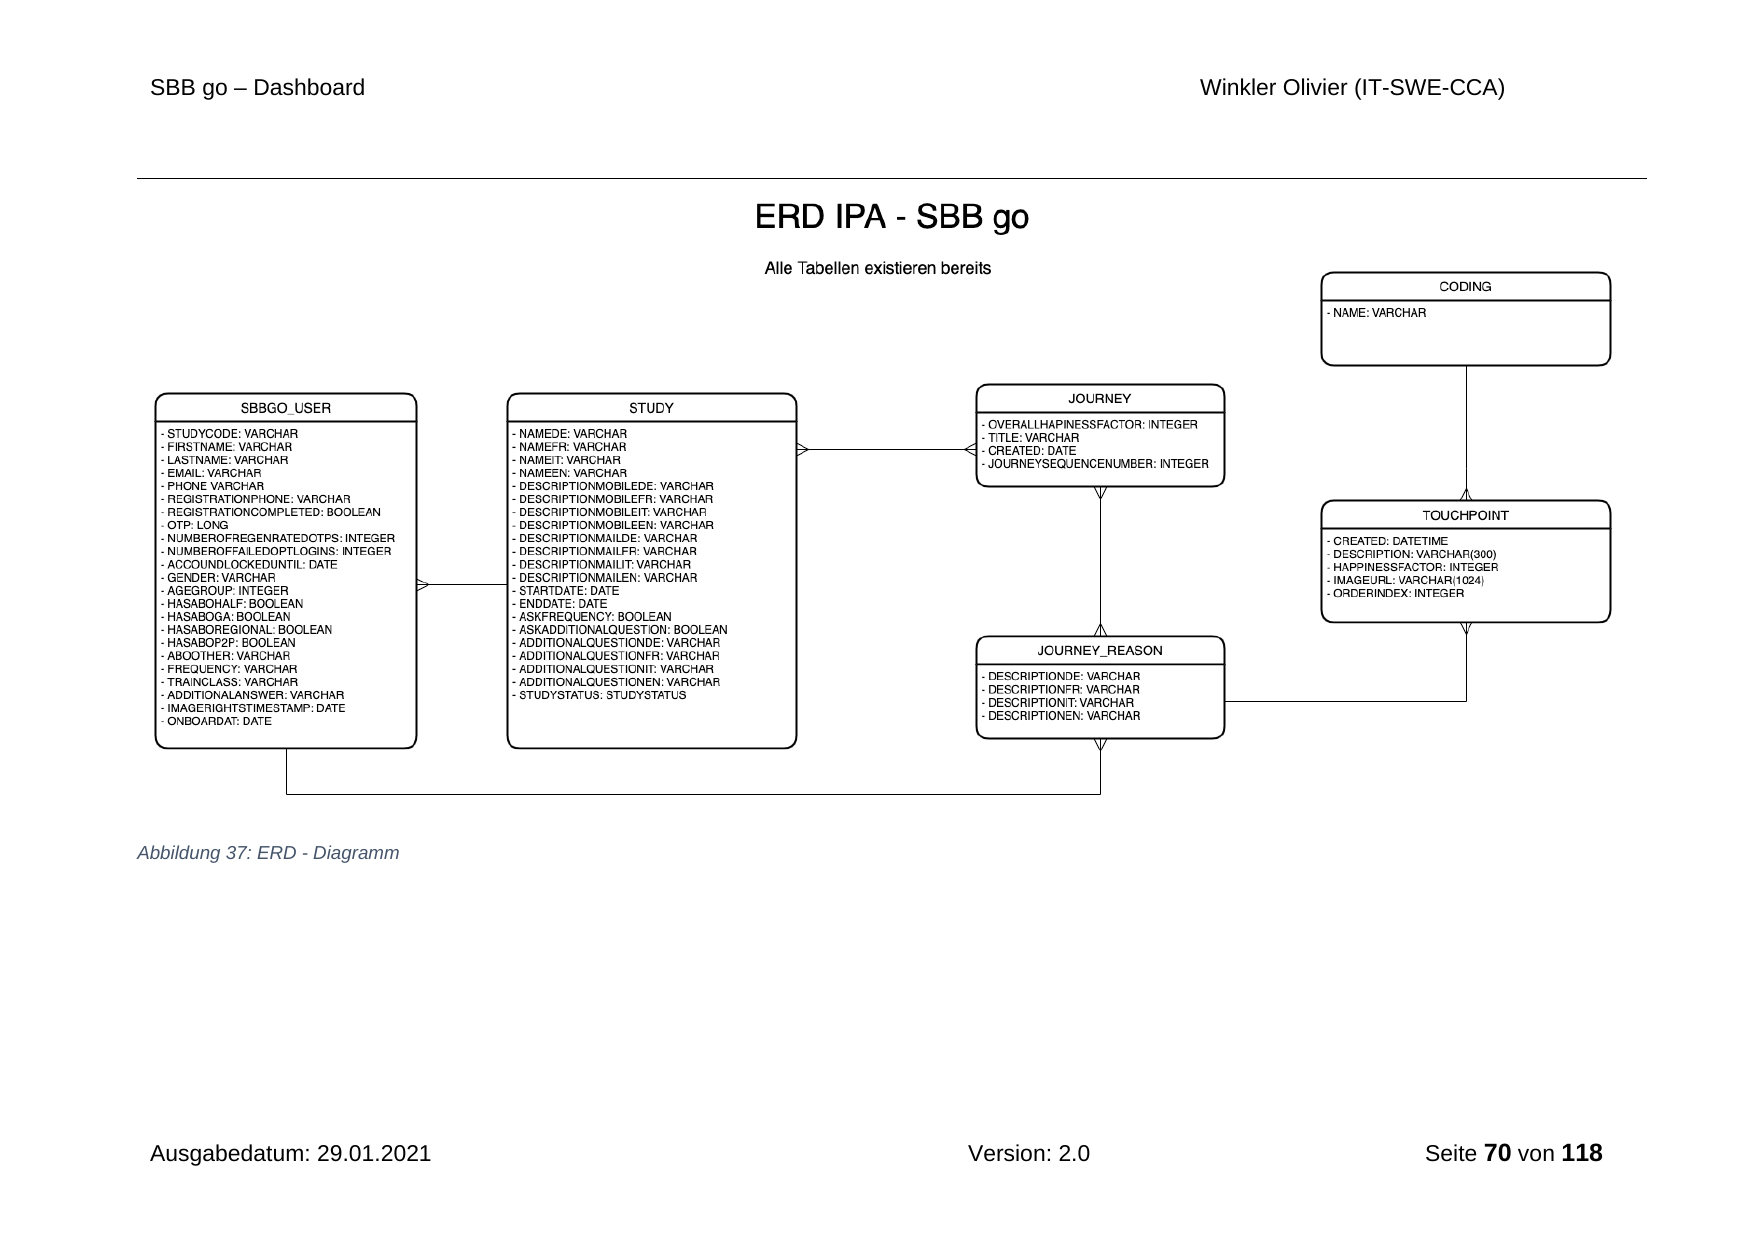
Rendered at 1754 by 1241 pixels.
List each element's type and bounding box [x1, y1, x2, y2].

picture [137, 178, 1646, 830]
